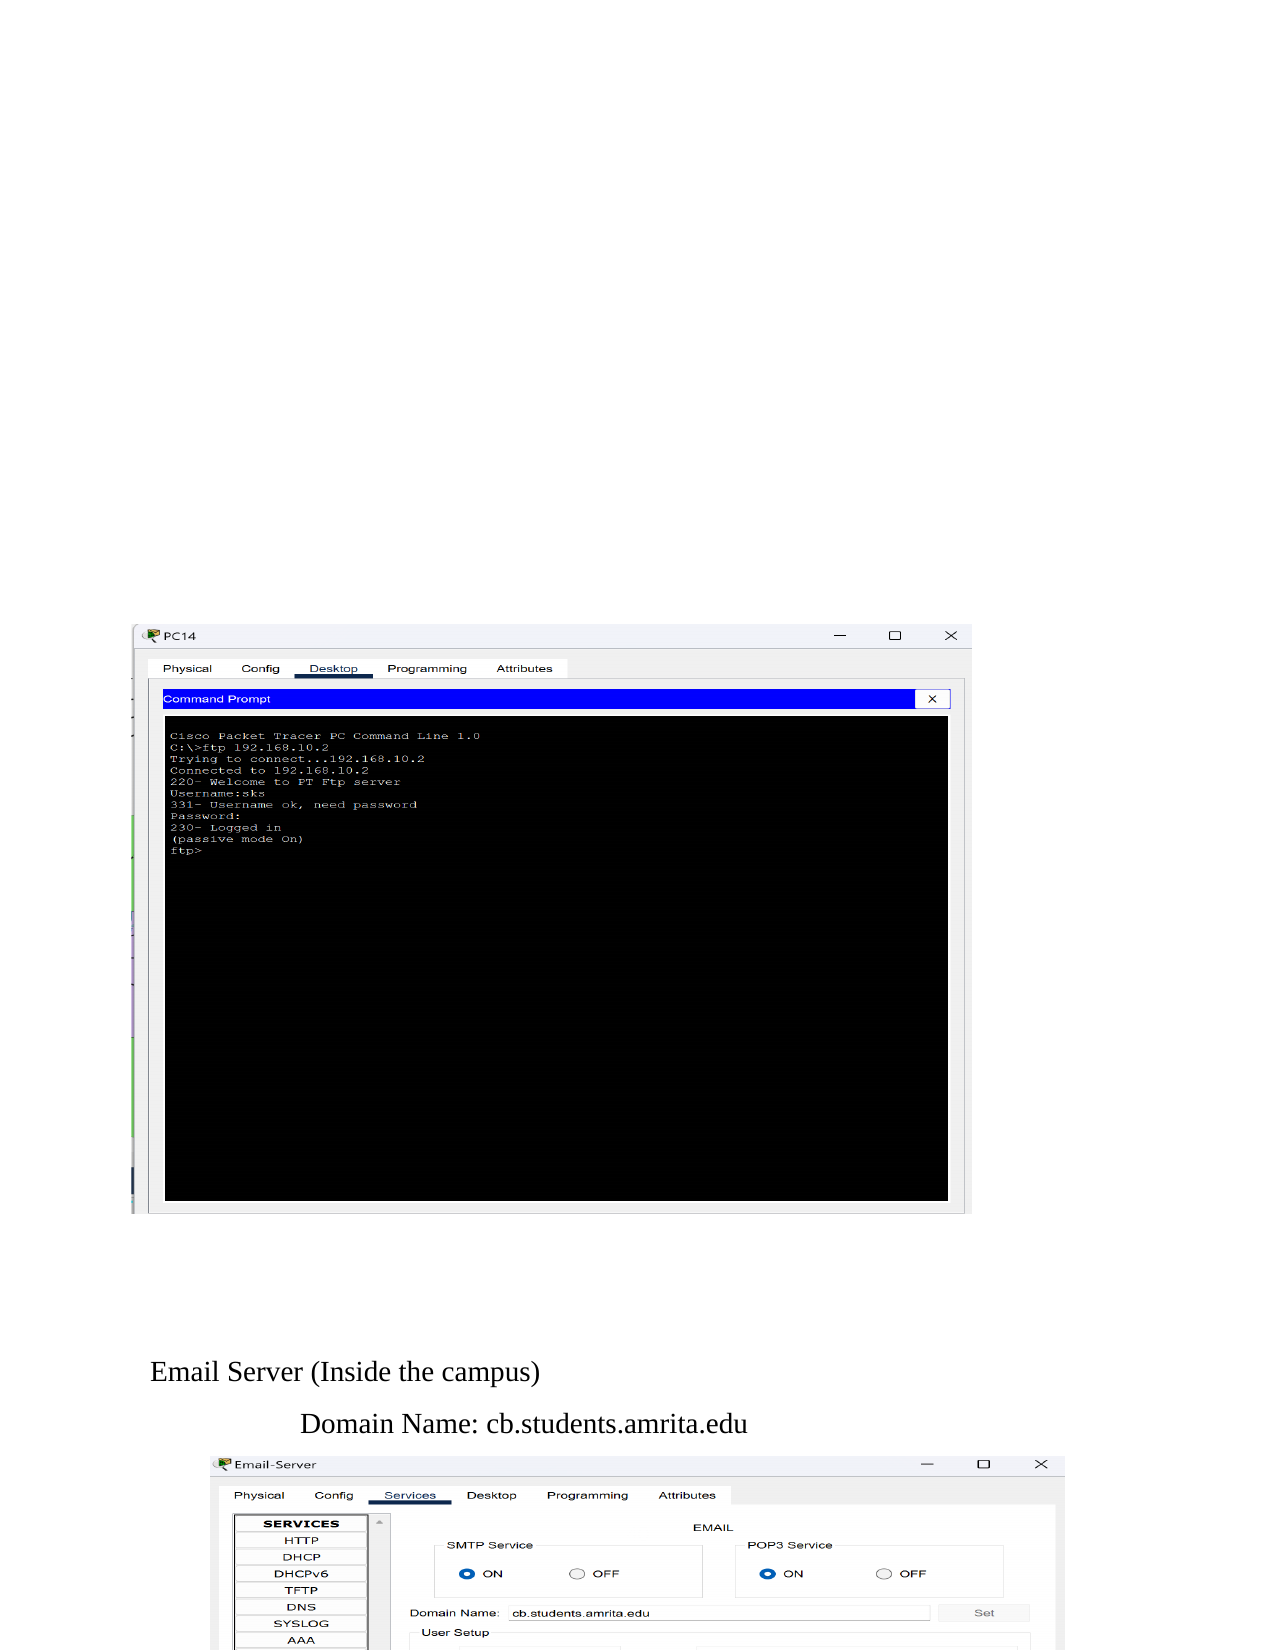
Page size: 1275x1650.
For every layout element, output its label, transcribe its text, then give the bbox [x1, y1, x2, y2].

picture [131, 624, 972, 1214]
picture [210, 1456, 1065, 1650]
text Domain Name: cb.students.amrita.edu [150, 1406, 1125, 1440]
text Email Server (Inside the campus) [150, 1354, 1125, 1387]
